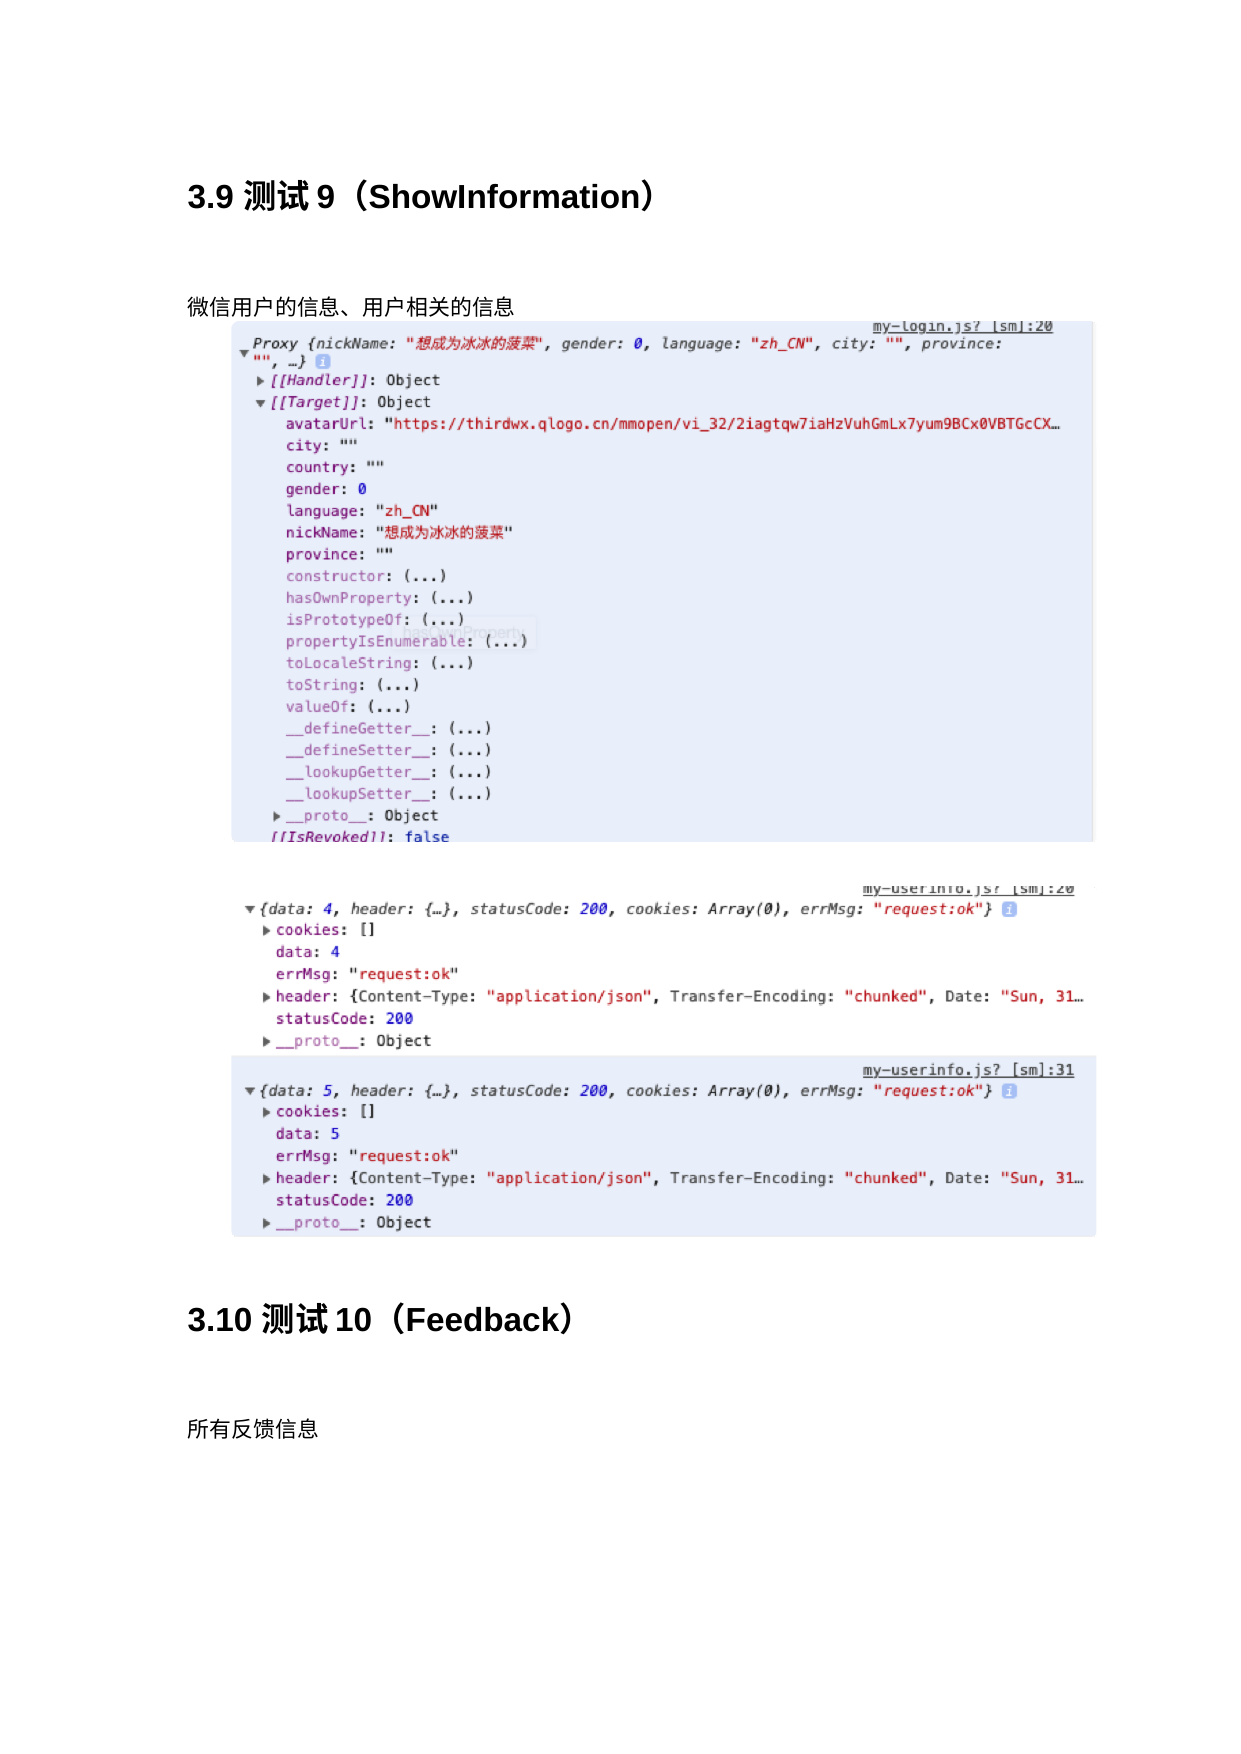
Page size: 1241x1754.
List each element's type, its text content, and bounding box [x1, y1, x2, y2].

subtitle 3.9 测试9（ShowInformation） [187, 162, 1053, 227]
picture [231, 321, 1097, 842]
text 微信用户的信息、用户相关的信息 [187, 289, 1053, 322]
text 所有反馈信息 [187, 1411, 1053, 1444]
subtitle 3.10 测试10（Feedback） [187, 1284, 1053, 1349]
picture [231, 886, 1097, 1237]
